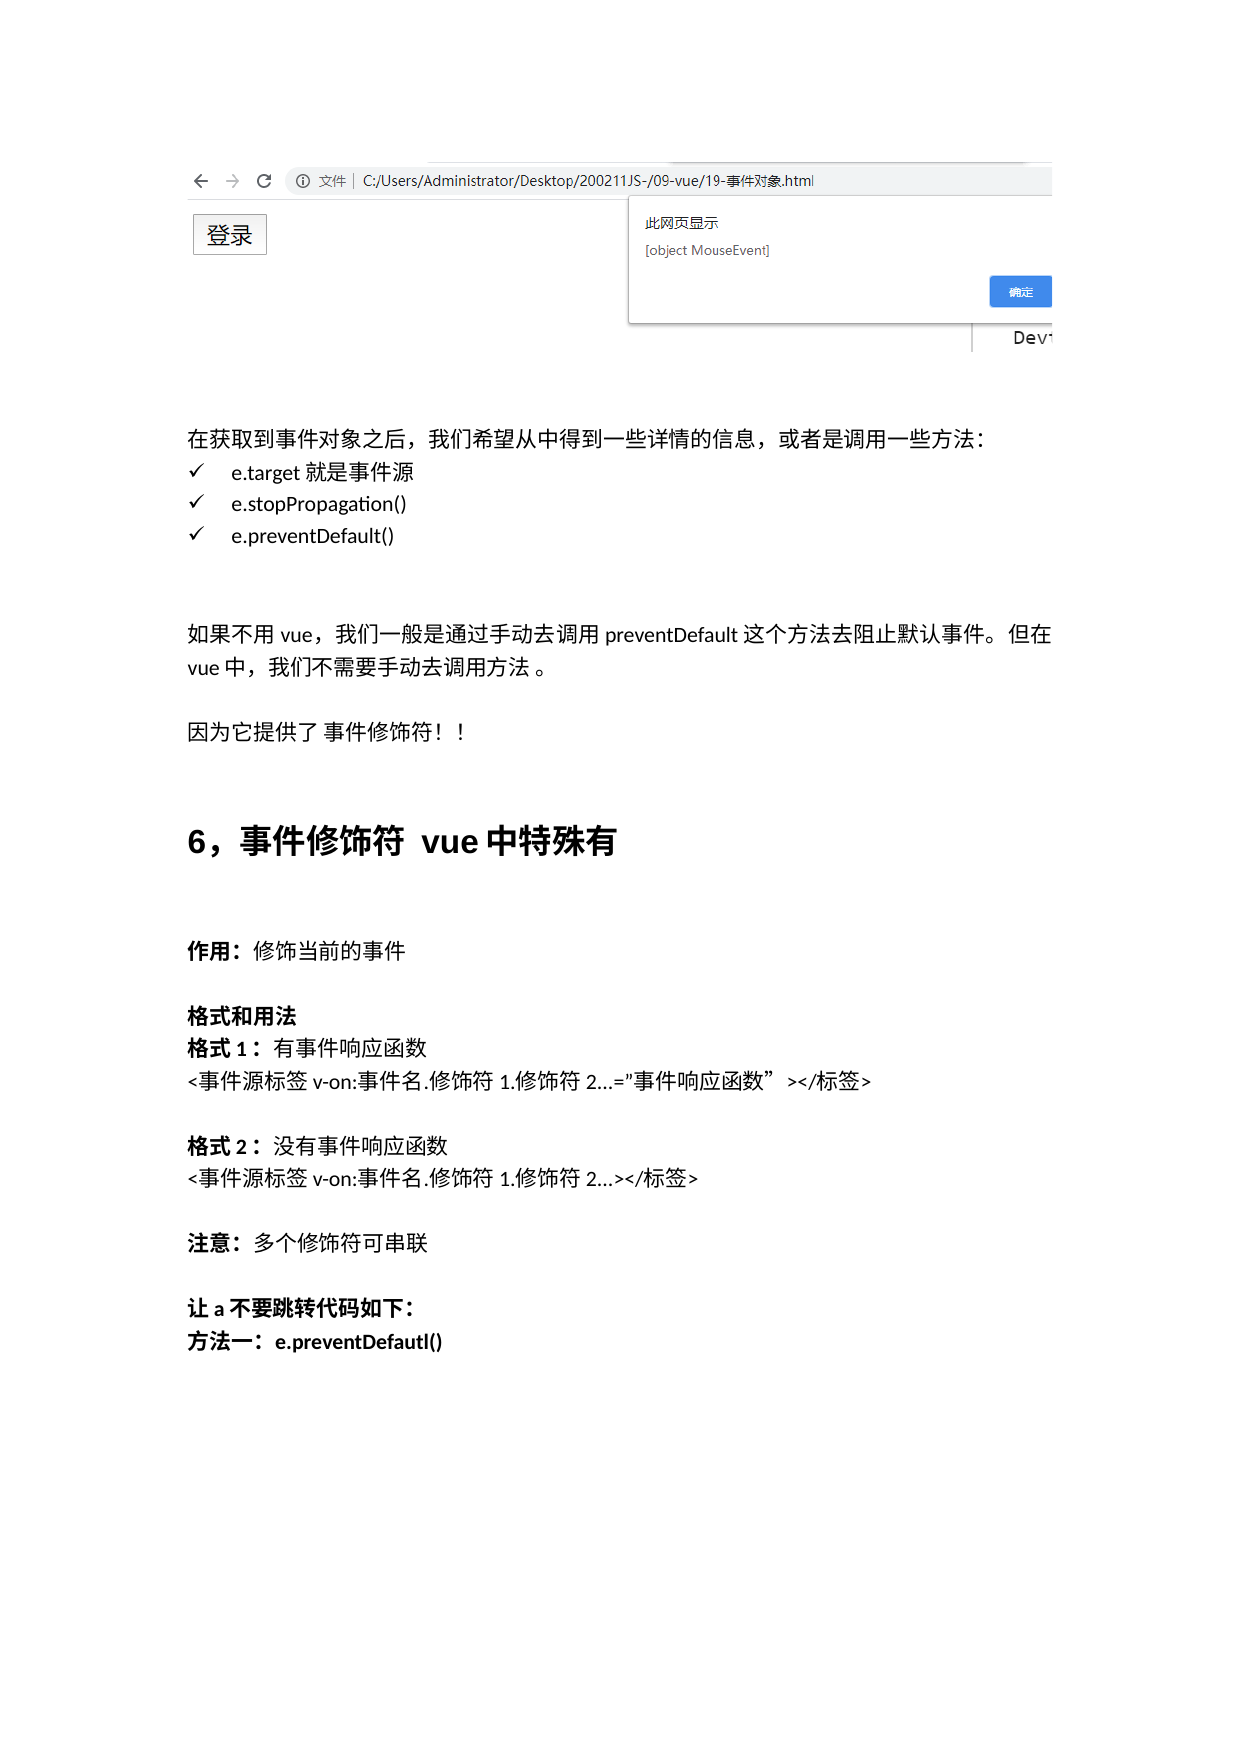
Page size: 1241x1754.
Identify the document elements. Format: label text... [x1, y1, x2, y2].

text 如果不用vue，我们一般是通过手动去调用preventDefault这个方法去阻止默认事件。但在vue中，我们不需要手动去调用方法 。 [187, 617, 1053, 682]
text 作用：修饰当前的事件 [187, 933, 1053, 966]
text 格式和用法 [187, 998, 1053, 1031]
picture [187, 162, 1053, 352]
text 格式2 ：没有事件响应函数 [187, 1128, 1053, 1161]
text 因为它提供了 事件修饰符！！ [187, 714, 1053, 747]
list e.target就是事件源 [187, 454, 1053, 487]
text 让a不要跳转代码如下： [187, 1291, 1053, 1323]
text <事件源标签 v-on:事件名.修饰符1.修饰符2...></标签> [187, 1161, 1053, 1193]
text 注意：多个修饰符可串联 [187, 1226, 1053, 1258]
text <事件源标签 v-on:事件名.修饰符1.修饰符2...=”事件响应函数”></标签> [187, 1063, 1053, 1096]
subtitle 6，事件修饰符 vue中特殊有 [187, 807, 1053, 872]
list e.preventDefault() [187, 519, 1053, 552]
text 方法一：e.preventDefautl() [187, 1323, 1053, 1356]
text 格式1 ：有事件响应函数 [187, 1031, 1053, 1063]
text 在获取到事件对象之后，我们希望从中得到一些详情的信息，或者是调用一些方法： [187, 422, 1053, 454]
list e.stopPropagation() [187, 487, 1053, 519]
